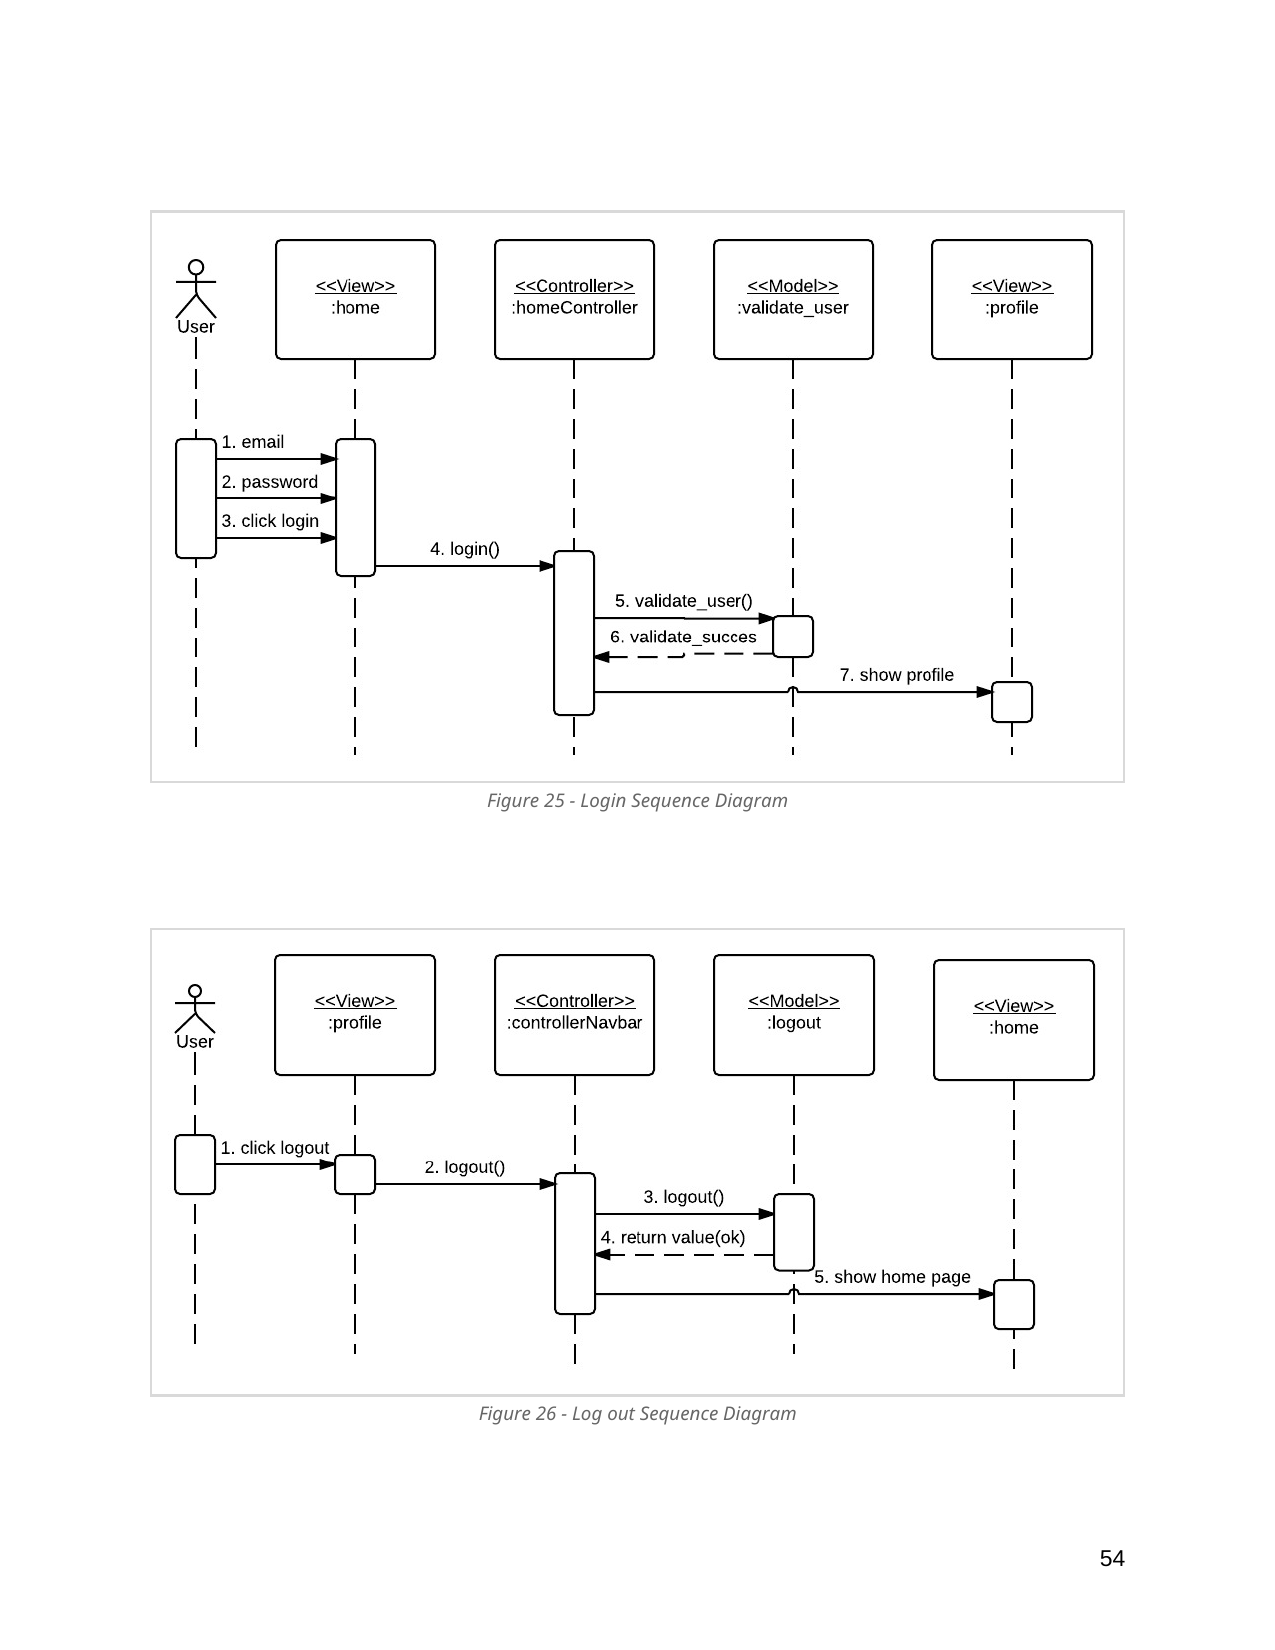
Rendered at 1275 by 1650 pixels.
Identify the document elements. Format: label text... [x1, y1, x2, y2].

subtitle Figure 25 - Login Sequence Diagram [150, 787, 1125, 813]
picture [152, 930, 1123, 1394]
text Figure 26 - Log out Sequence Diagram [150, 1401, 1125, 1426]
picture [152, 213, 1123, 781]
